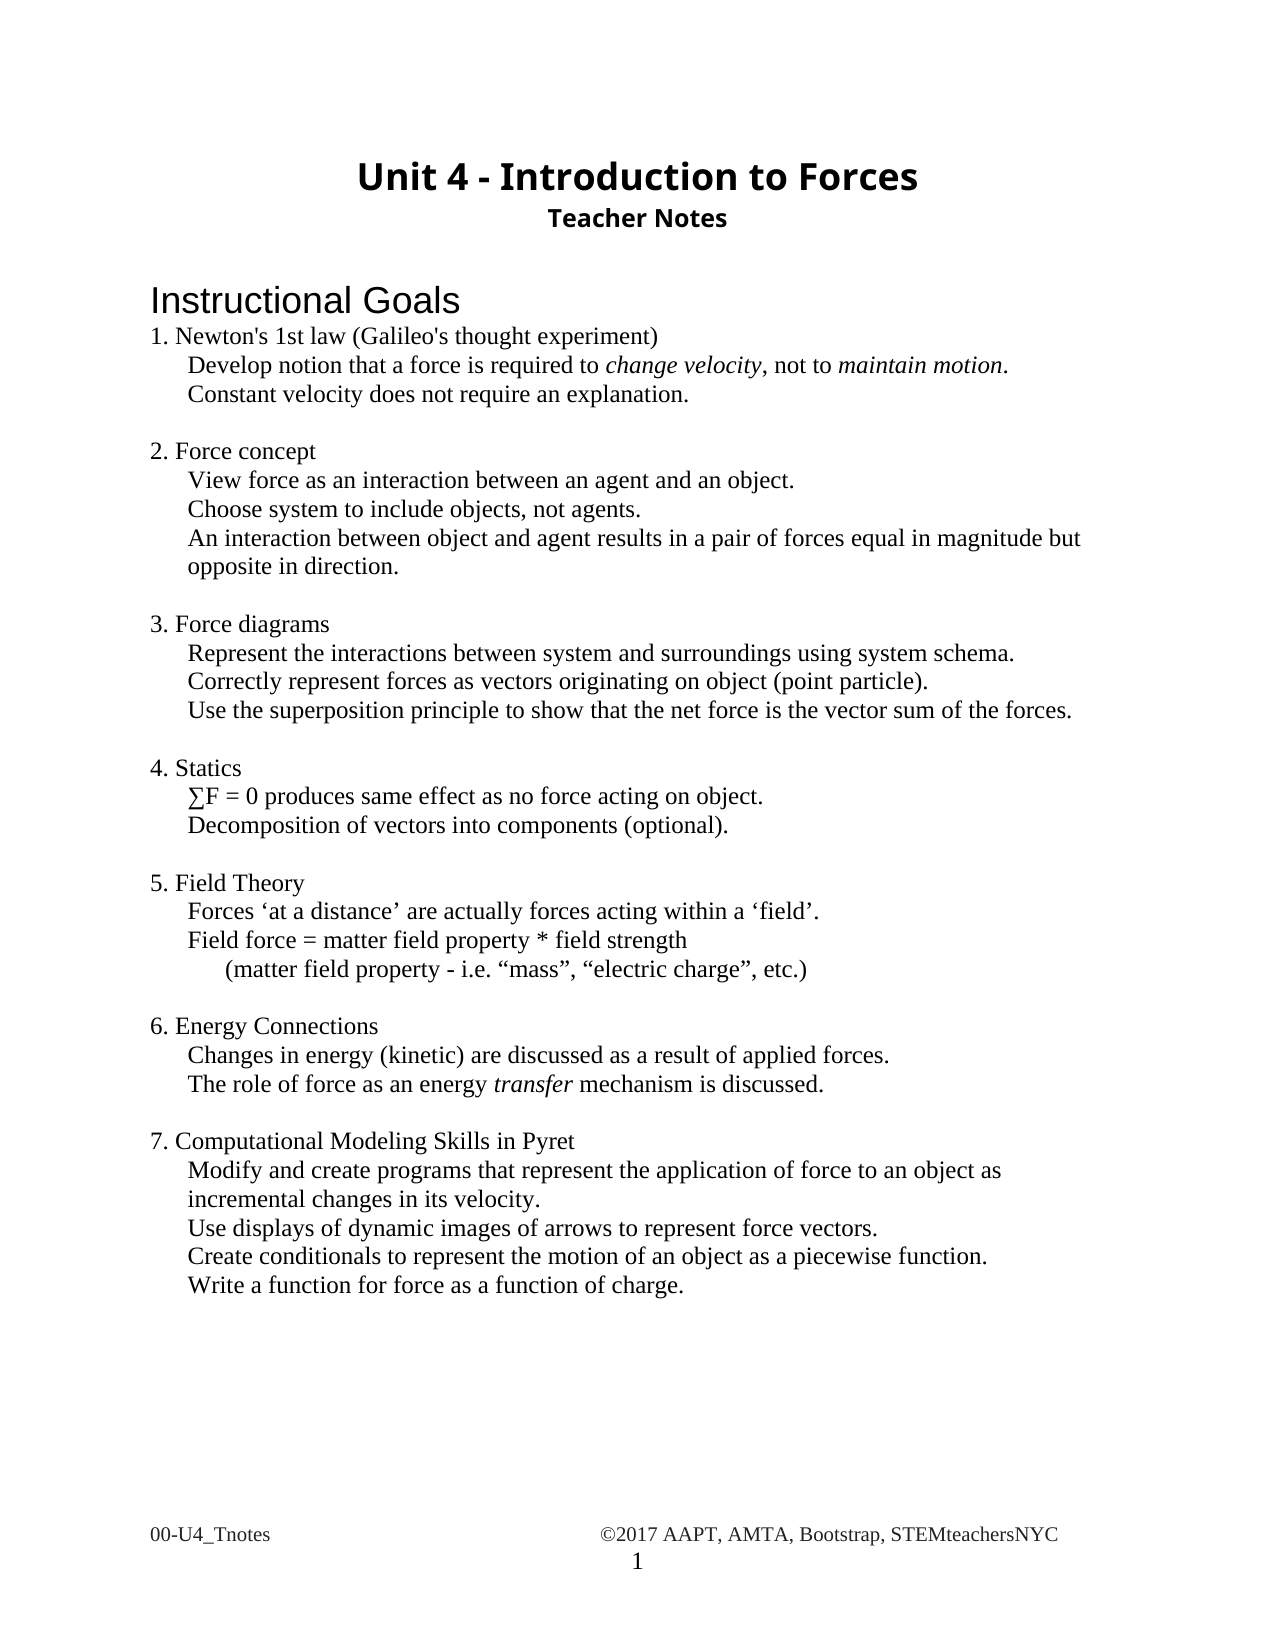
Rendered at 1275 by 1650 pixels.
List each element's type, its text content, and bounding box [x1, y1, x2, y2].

text 2. Force concept [150, 436, 1125, 465]
text Choose system to include objects, not agents. [150, 494, 1125, 523]
text View force as an interaction between an agent and an object. [150, 465, 1125, 494]
text 1. Newton's 1st law (Galileo's thought experiment) [150, 321, 1125, 350]
text Represent the interactions between system and surroundings using system schema. [150, 638, 1125, 666]
text Write a function for force as a function of charge. [150, 1270, 1125, 1299]
subtitle Instructional Goals [150, 278, 1125, 321]
text Changes in energy (kinetic) are discussed as a result of applied forces. [150, 1040, 1125, 1069]
text Develop notion that a force is required to change velocity, not to maintain motion. [150, 350, 1125, 379]
text ∑F = 0 produces same effect as no force acting on object. [150, 781, 1125, 810]
text Correctly represent forces as vectors originating on object (point particle). [187, 666, 1125, 695]
text Modify and create programs that represent the application of force to an object as incremental changes in its velocity. [150, 1155, 1125, 1213]
text An interaction between object and agent results in a pair of forces equal in magnitude but opposite in direction. [150, 523, 1125, 580]
text 7. Computational Modeling Skills in Pyret [150, 1126, 1125, 1155]
text 6. Energy Connections [150, 1011, 1125, 1040]
text (matter field property - i.e. “mass”, “electric charge”, etc.) [150, 954, 1125, 983]
text Constant velocity does not require an explanation. [150, 379, 1125, 408]
title Unit 4 - Introduction to Forces [150, 150, 1125, 201]
text 4. Statics [150, 753, 1125, 781]
text Forces ‘at a distance’ are actually forces acting within a ‘field’. [150, 896, 1125, 925]
text 5. Field Theory [150, 868, 1125, 896]
text 3. Force diagrams [150, 609, 1125, 638]
text Use the superposition principle to show that the net force is the vector sum of the forces. [150, 695, 1125, 724]
text Field force = matter field property * field strength [150, 925, 1125, 954]
text Create conditionals to represent the motion of an object as a piecewise function. [150, 1241, 1125, 1270]
text Decomposition of vectors into components (optional). [150, 810, 1125, 839]
title Teacher Notes [150, 201, 1125, 235]
text The role of force as an energy transfer mechanism is discussed. [150, 1069, 1125, 1098]
text Use displays of dynamic images of arrows to represent force vectors. [150, 1213, 1125, 1241]
